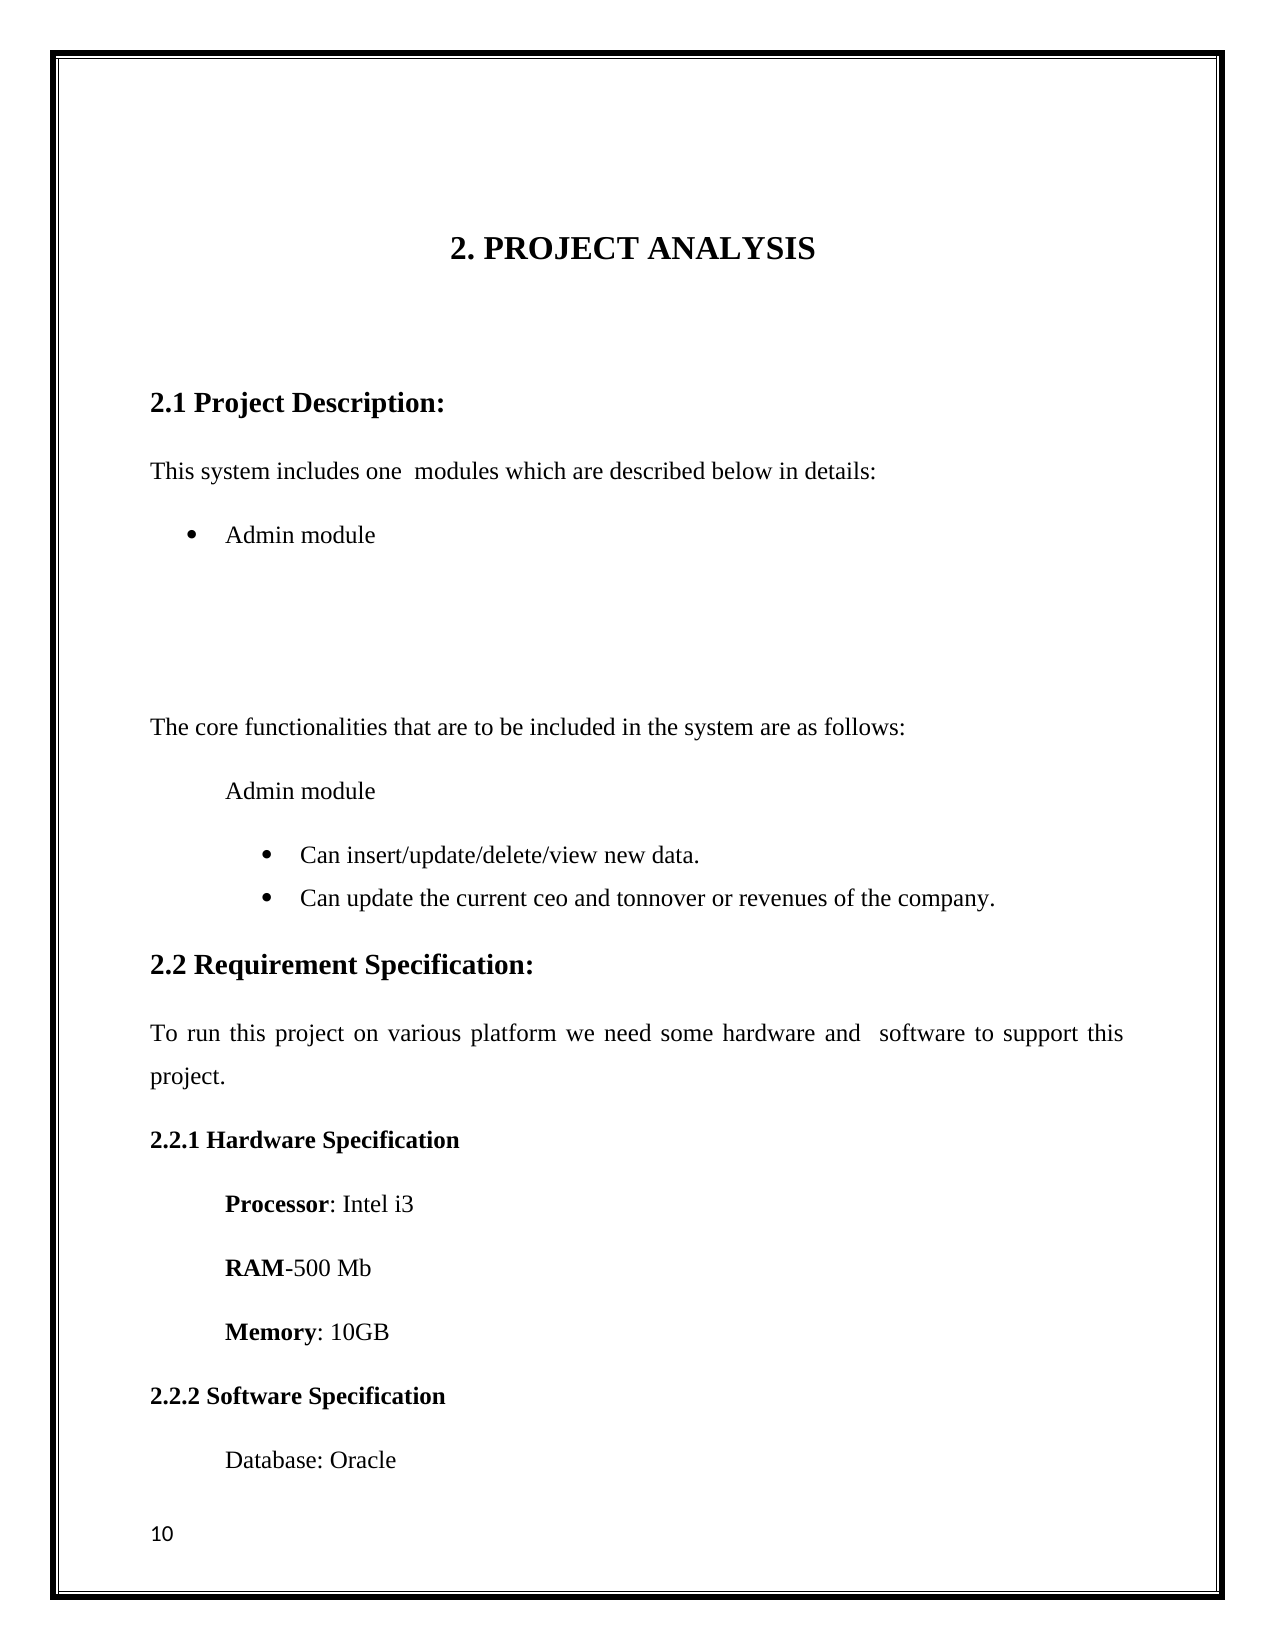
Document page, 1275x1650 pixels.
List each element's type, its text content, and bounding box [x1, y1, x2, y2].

text 2.1 Project Description: [150, 385, 1125, 418]
list Admin module [187, 520, 1125, 549]
list Can update the current ceo and tonnover or revenues of the company. [262, 883, 1125, 912]
text Processor: Intel i3 [150, 1189, 1125, 1218]
text RAM-500 Mb [150, 1253, 1125, 1282]
text Database: Oracle [150, 1445, 1125, 1474]
text To run this project on various platform we need some hardware and software to support this project. [150, 1018, 1125, 1090]
text 2.2.2 Software Specification [150, 1381, 1125, 1410]
text This system includes one modules which are described below in details: [150, 456, 1125, 485]
list Can insert/update/delete/view new data. [262, 840, 1125, 869]
text The core functionalities that are to be included in the system are as follows: [150, 712, 1125, 741]
text 2.2.1 Hardware Specification [150, 1125, 1125, 1154]
text Memory: 10GB [150, 1317, 1125, 1346]
text Admin module [150, 776, 1125, 805]
text 2. PROJECT ANALYSIS [375, 228, 1125, 267]
text 2.2 Requirement Specification: [150, 947, 1125, 981]
